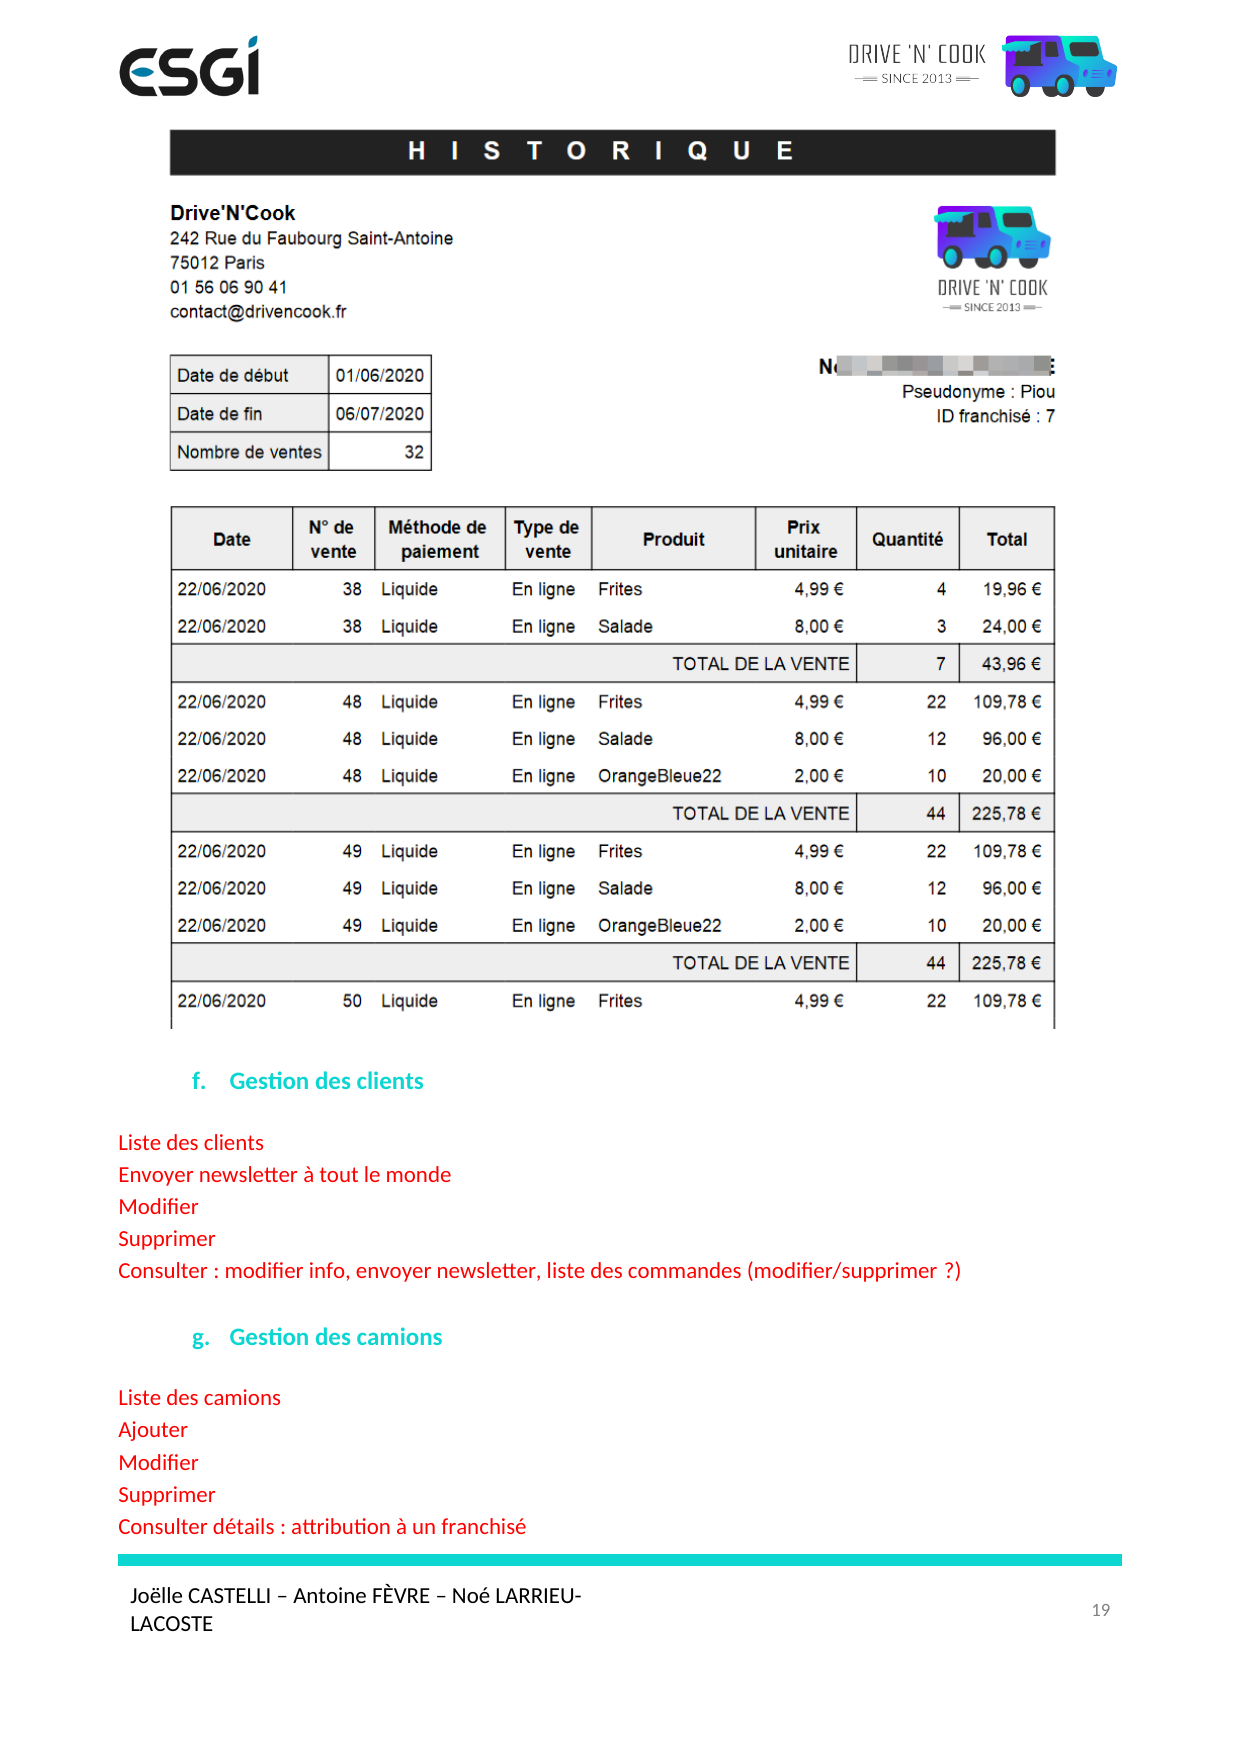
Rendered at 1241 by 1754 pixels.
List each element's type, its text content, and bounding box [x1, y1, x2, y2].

list Gestion des clients [192, 1065, 1122, 1096]
list Gestion des camions [192, 1321, 1122, 1351]
text Liste des clients [118, 1128, 1122, 1156]
text Modifier [118, 1448, 1122, 1476]
text Modifier [118, 1192, 1122, 1220]
text Supprimer [118, 1480, 1122, 1508]
picture [997, 30, 1122, 101]
text Consulter : modifier info, envoyer newsletter, liste des commandes (modifier/supprimer ?) [118, 1257, 1122, 1284]
text Envoyer newsletter à tout le monde [118, 1160, 1122, 1188]
text Liste des camions [118, 1383, 1122, 1411]
picture [837, 40, 996, 91]
picture [118, 118, 1115, 1029]
picture [118, 35, 259, 98]
text Consulter détails : attribution à un franchisé [118, 1512, 1122, 1540]
text Supprimer [118, 1224, 1122, 1252]
text Ajouter [118, 1416, 1122, 1443]
